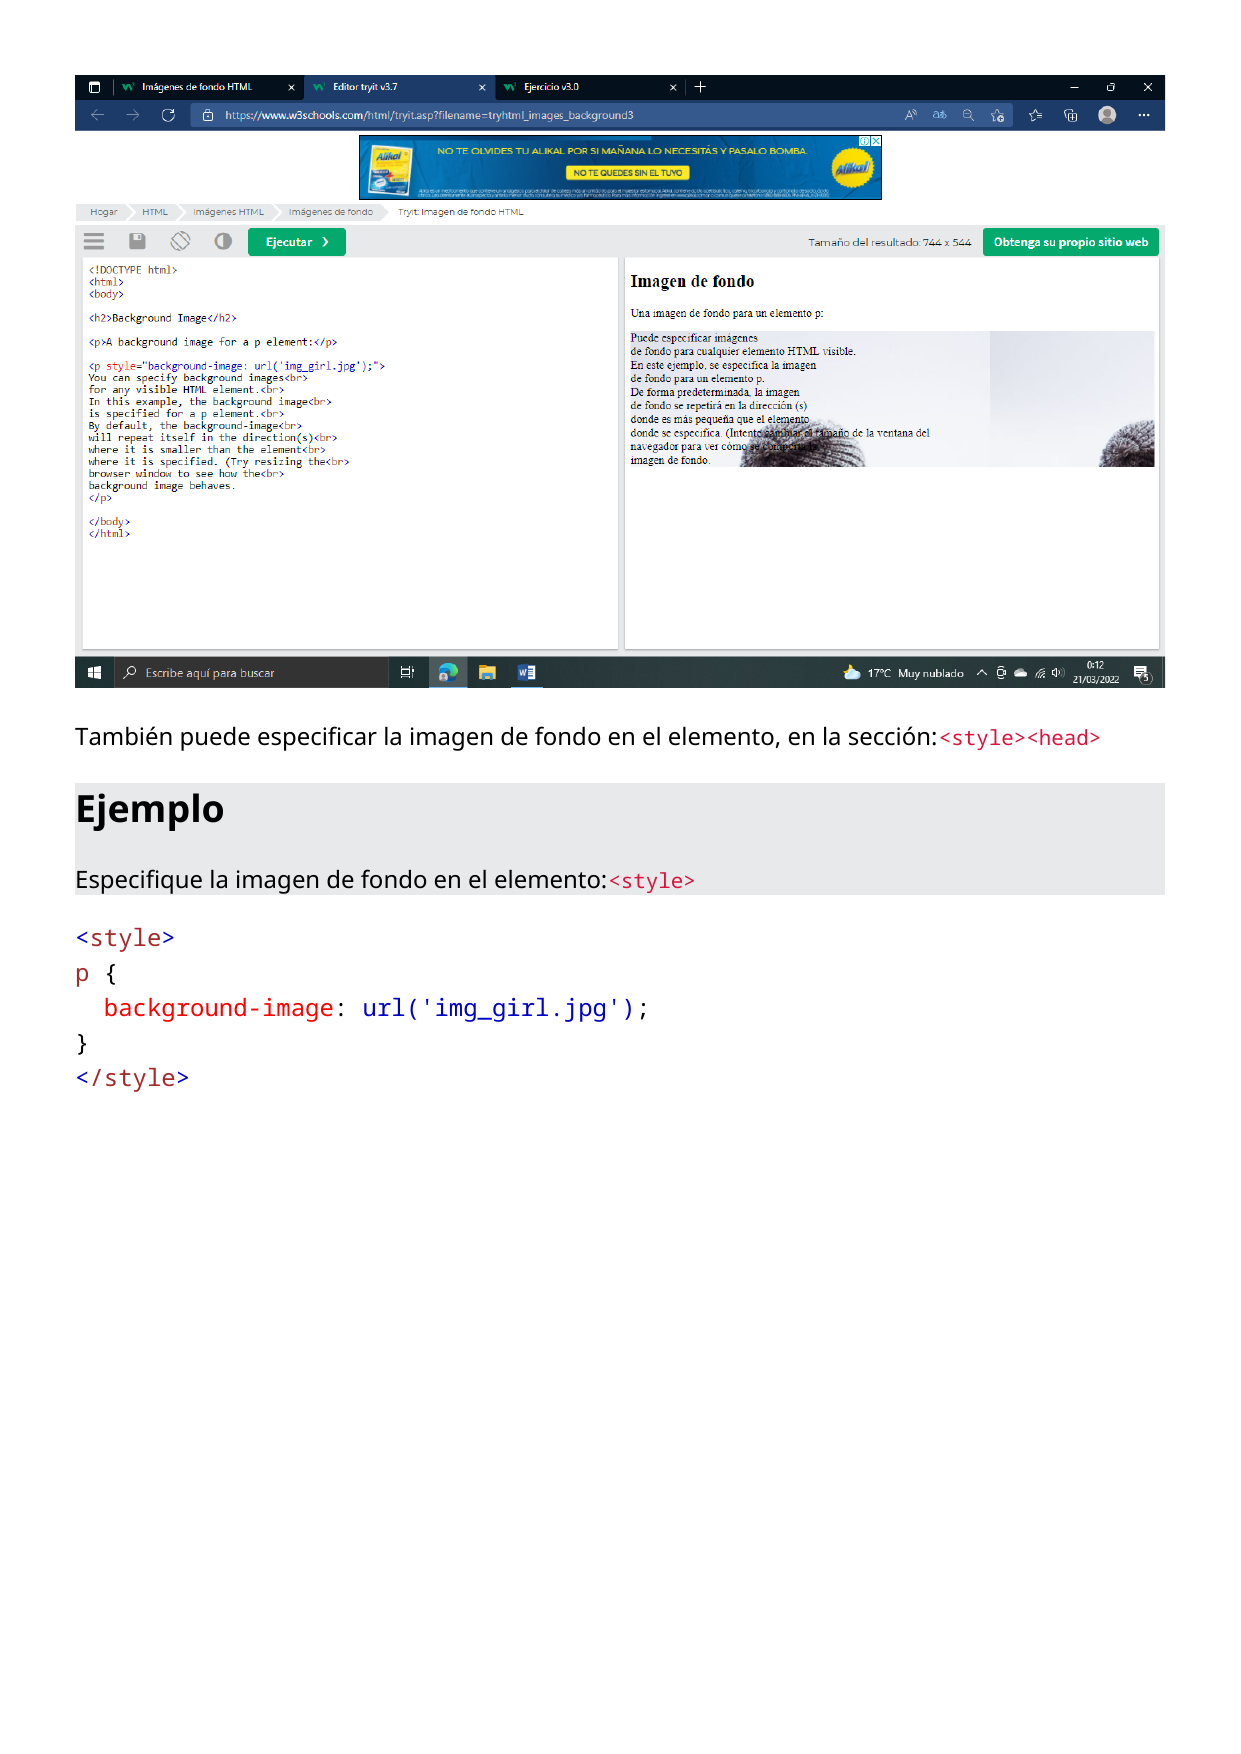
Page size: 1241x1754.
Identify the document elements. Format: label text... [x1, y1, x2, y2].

picture [75, 75, 1166, 688]
text También puede especificar la imagen de fondo en el elemento, en la sección:<style><head> [75, 720, 1165, 753]
text Especifique la imagen de fondo en el elemento:<style> [75, 863, 1165, 895]
text <style> p { background-image: url('img_girl.jpg'); } </style> [75, 920, 1165, 1094]
subtitle Ejemplo [75, 783, 1165, 834]
